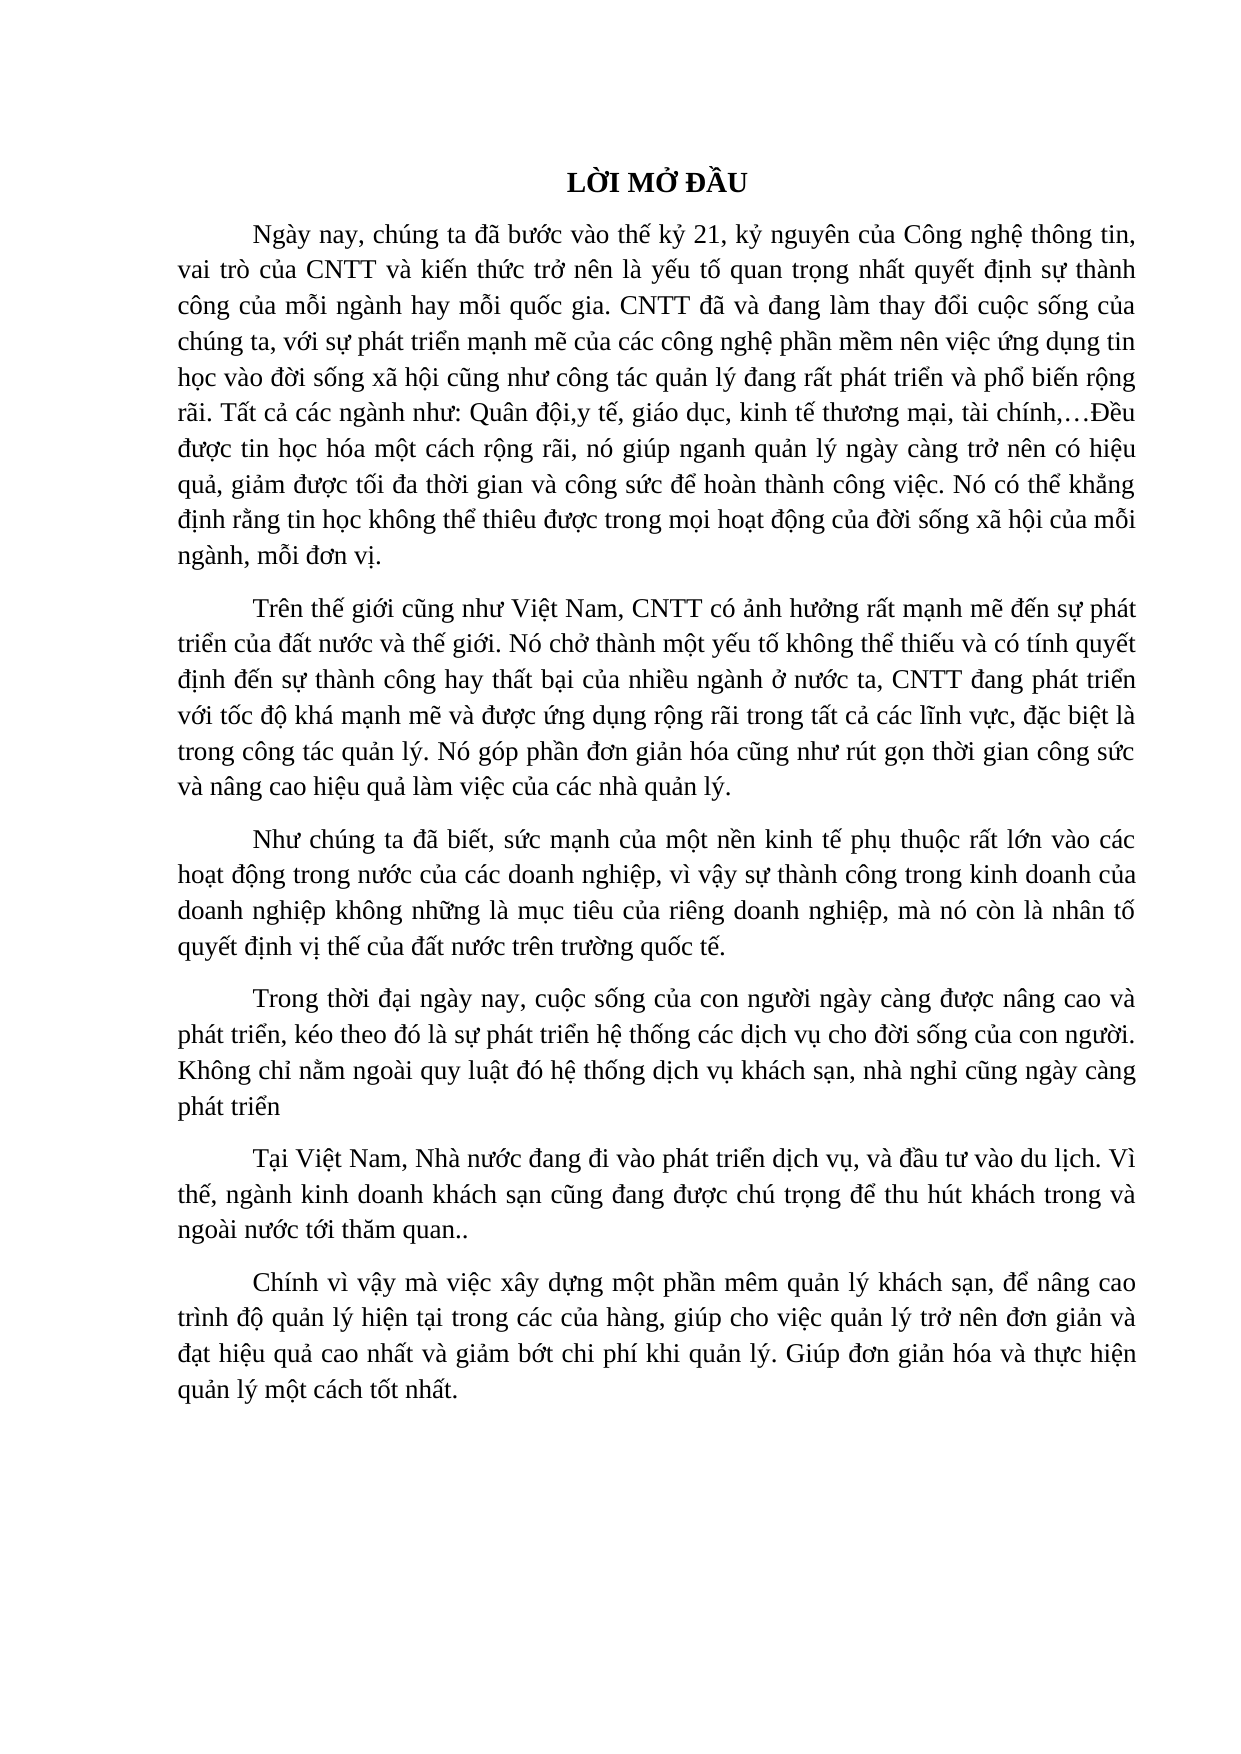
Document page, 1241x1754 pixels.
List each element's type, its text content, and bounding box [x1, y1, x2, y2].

text Ngày nay, chúng ta đã bước vào thế kỷ 21, kỷ nguyên của Công nghệ thông tin, vai trò của CNTT và kiến thức trở nên là yếu tố quan trọng nhất quyết định sự thành công của mỗi ngành hay mỗi quốc gia. CNTT đã và đang làm thay đổi cuộc sống của chúng ta, với sự phát triển mạnh mẽ của các công nghệ phần mềm nên việc ứng dụng tin học vào đời sống xã hội cũng như công tác quản lý đang rất phát triển và phổ biến rộng rãi. Tất cả các ngành như: Quân đội,y tế, giáo dục, kinh tế thương mại, tài chính,…Đều được tin học hóa một cách rộng rãi, nó giúp nganh quản lý ngày càng trở nên có hiệu quả, giảm được tối đa thời gian và công sức để hoàn thành công việc. Nó có thể khẳng định rằng tin học không thể thiêu được trong mọi hoạt động của đời sống xã hội của mỗi ngành, mỗi đơn vị. [177, 218, 1137, 571]
text Chính vì vậy mà việc xây dựng một phần mêm quản lý khách sạn, để nâng cao trình độ quản lý hiện tại trong các của hàng, giúp cho việc quản lý trở nên đơn giản và đạt hiệu quả cao nhất và giảm bớt chi phí khi quản lý. Giúp đơn giản hóa và thực hiện quản lý một cách tốt nhất. [177, 1266, 1138, 1404]
subtitle LỜI MỞ ĐẦU [312, 165, 1002, 198]
text Như chúng ta đã biết, sức mạnh của một nền kinh tế phụ thuộc rất lớn vào các hoạt động trong nước của các doanh nghiệp, vì vậy sự thành công trong kinh doanh của doanh nghiệp không những là mục tiêu của riêng doanh nghiệp, mà nó còn là nhân tố quyết định vị thế của đất nước trên trường quốc tế. [177, 823, 1137, 961]
text Tại Việt Nam, Nhà nước đang đi vào phát triển dịch vụ, và đầu tư vào du lịch. Vì thế, ngành kinh doanh khách sạn cũng đang được chú trọng để thu hút khách trong và ngoài nước tới thăm quan.. [177, 1142, 1137, 1244]
text Trên thế giới cũng như Việt Nam, CNTT có ảnh hưởng rất mạnh mẽ đến sự phát triển của đất nước và thế giới. Nó chở thành một yếu tố không thể thiếu và có tính quyết định đến sự thành công hay thất bại của nhiều ngành ở nước ta, CNTT đang phát triển với tốc độ khá mạnh mẽ và được ứng dụng rộng rãi trong tất cả các lĩnh vực, đặc biệt là trong công tác quản lý. Nó góp phần đơn giản hóa cũng như rút gọn thời gian công sức và nâng cao hiệu quả làm việc của các nhà quản lý. [177, 592, 1137, 802]
text Trong thời đại ngày nay, cuộc sống của con người ngày càng được nâng cao và phát triển, kéo theo đó là sự phát triển hệ thống các dịch vụ cho đời sống của con người. Không chỉ nằm ngoài quy luật đó hệ thống dịch vụ khách sạn, nhà nghỉ cũng ngày càng phát triển [177, 982, 1137, 1121]
